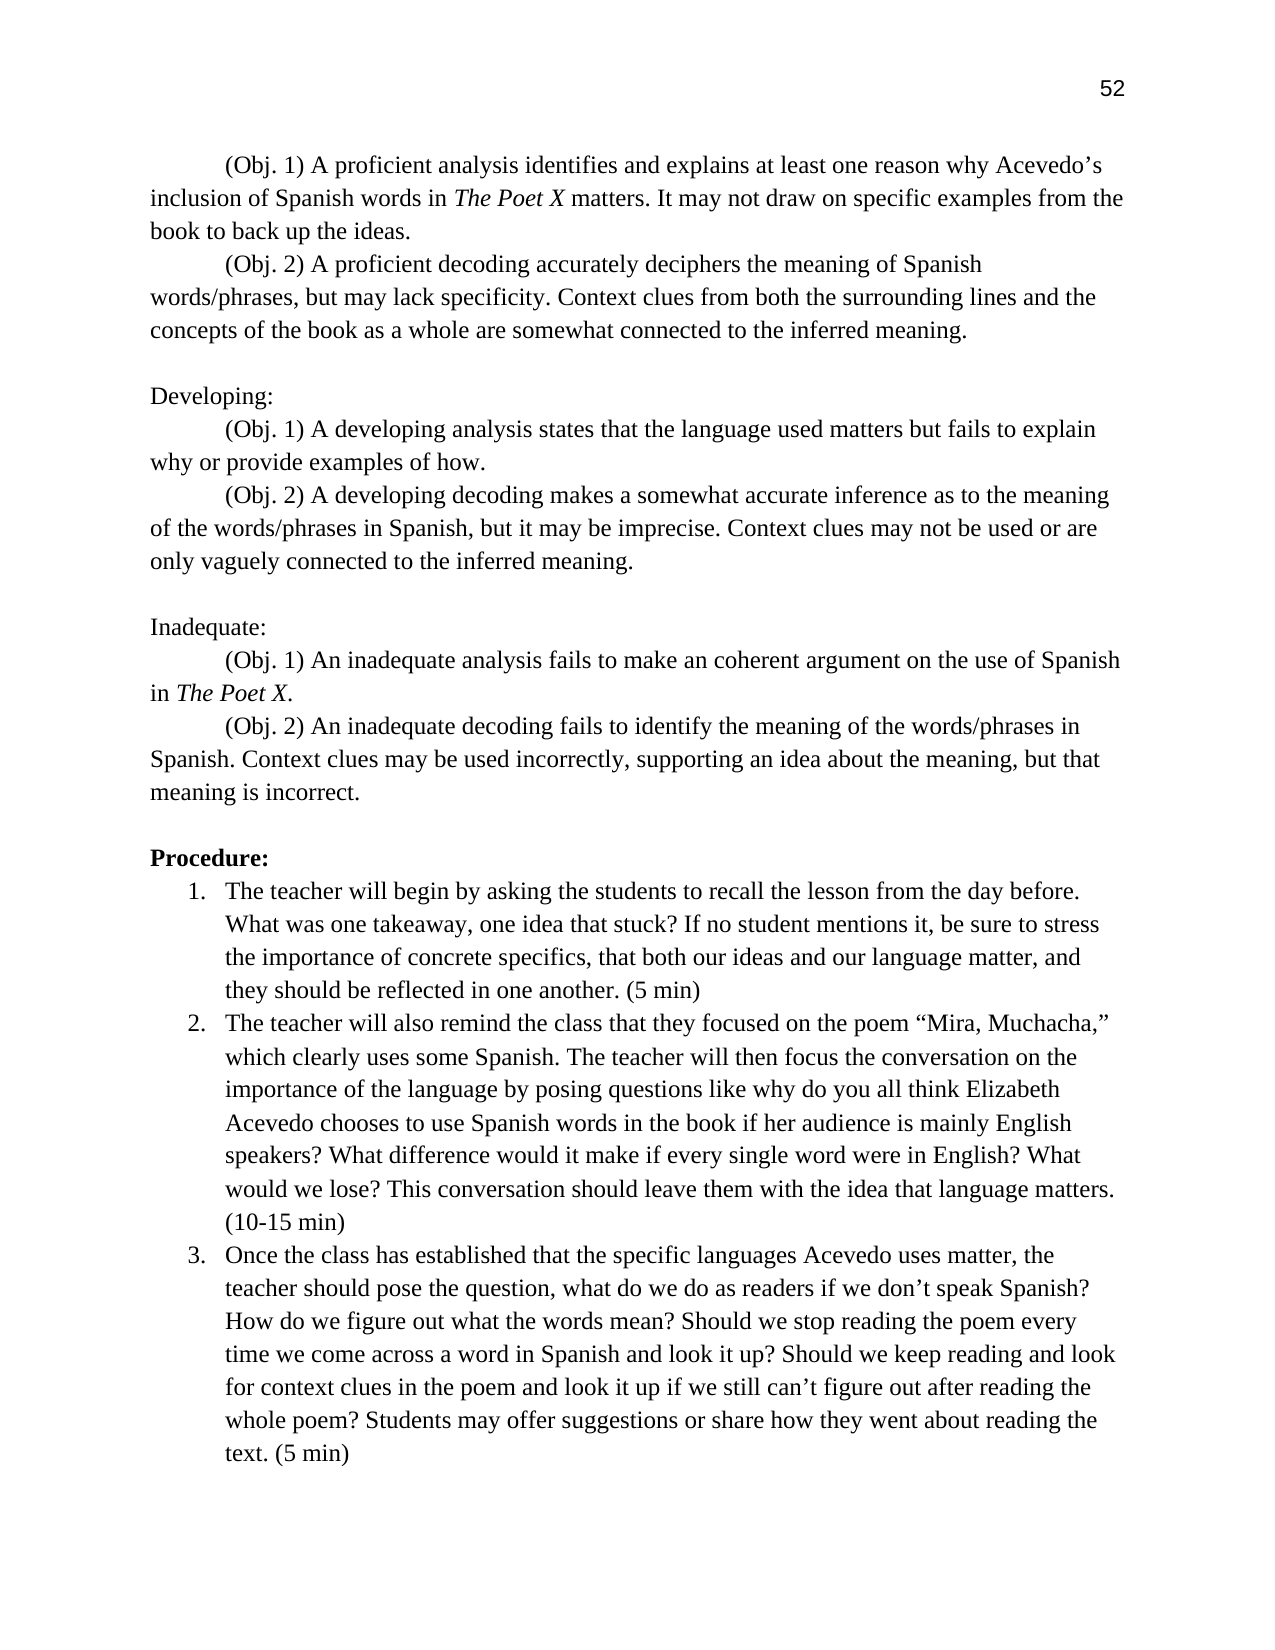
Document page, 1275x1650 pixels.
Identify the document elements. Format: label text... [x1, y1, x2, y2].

text (Obj. 2) A developing decoding makes a somewhat accurate inference as to the meaning of the words/phrases in Spanish, but it may be imprecise. Context clues may not be used or are only vaguely connected to the inferred meaning. [150, 480, 1125, 575]
text Inadequate: [150, 612, 1125, 641]
text (Obj. 1) A proficient analysis identifies and explains at least one reason why Acevedo’s inclusion of Spanish words in The Poet X matters. It may not draw on specific examples from the book to back up the ideas. [150, 150, 1125, 245]
text (Obj. 1) A developing analysis states that the language used matters but fails to explain why or provide examples of how. [150, 414, 1125, 476]
list Once the class has established that the specific languages Acevedo uses matter, the teacher should pose the question, what do we do as readers if we don’t speak Spanish? How do we figure out what the words mean? Should we stop reading the poem every time we come across a word in Spanish and look it up? Should we keep reading and look for context clues in the poem and look it up if we still can’t figure out after reading the whole poem? Students may offer suggestions or share how they went about reading the text. (5 min) [187, 1240, 1125, 1467]
list The teacher will also remind the class that they focused on the poem “Mira, Muchacha,” which clearly uses some Spanish. The teacher will then focus the conversation on the importance of the language by posing questions like why do you all think Elizabeth Acevedo chooses to use Spanish words in the book if her audience is mainly English speakers? What difference would it make if every single word were in English? What would we lose? This conversation should leave them with the idea that language matters. (10-15 min) [187, 1008, 1125, 1235]
text (Obj. 2) An inadequate decoding fails to identify the meaning of the words/phrases in Spanish. Context clues may be used incorrectly, supporting an idea about the meaning, but that meaning is incorrect. [150, 711, 1125, 806]
list The teacher will begin by asking the students to recall the lesson from the day before. What was one takeaway, one idea that stuck? If no student mentions it, be sure to stress the importance of concrete specifics, that both our ideas and our language matter, and they should be reflected in one another. (5 min) [187, 876, 1125, 1004]
text Procedure: [150, 843, 1125, 872]
text (Obj. 1) An inadequate analysis fails to make an coherent argument on the use of Spanish in The Poet X. [150, 645, 1125, 707]
text (Obj. 2) A proficient decoding accurately deciphers the meaning of Spanish words/phrases, but may lack specificity. Context clues from both the surrounding lines and the concepts of the book as a whole are somewhat connected to the inferred meaning. [150, 249, 1125, 344]
text Developing: [150, 381, 1125, 410]
